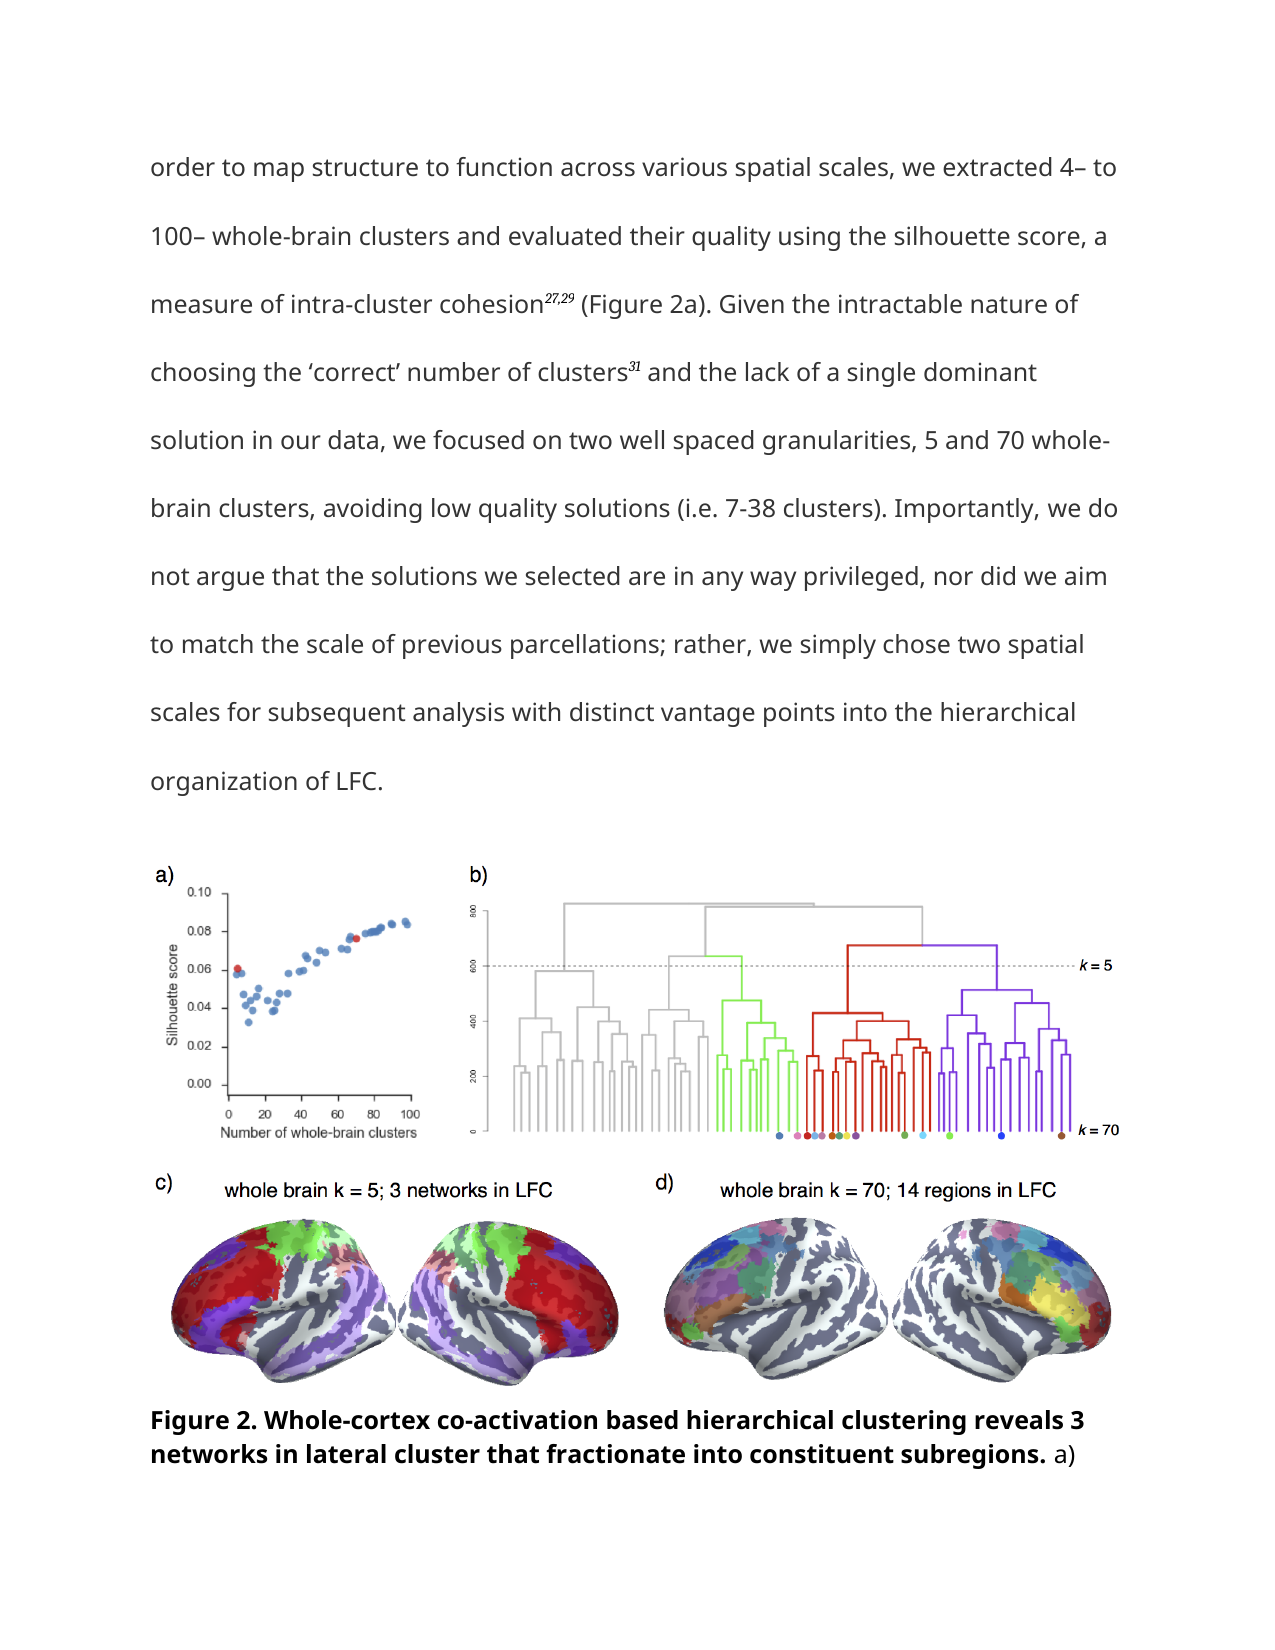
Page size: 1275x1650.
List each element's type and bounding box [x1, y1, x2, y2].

text [150, 150, 1125, 797]
picture [150, 856, 1125, 1403]
text [150, 1403, 1125, 1471]
